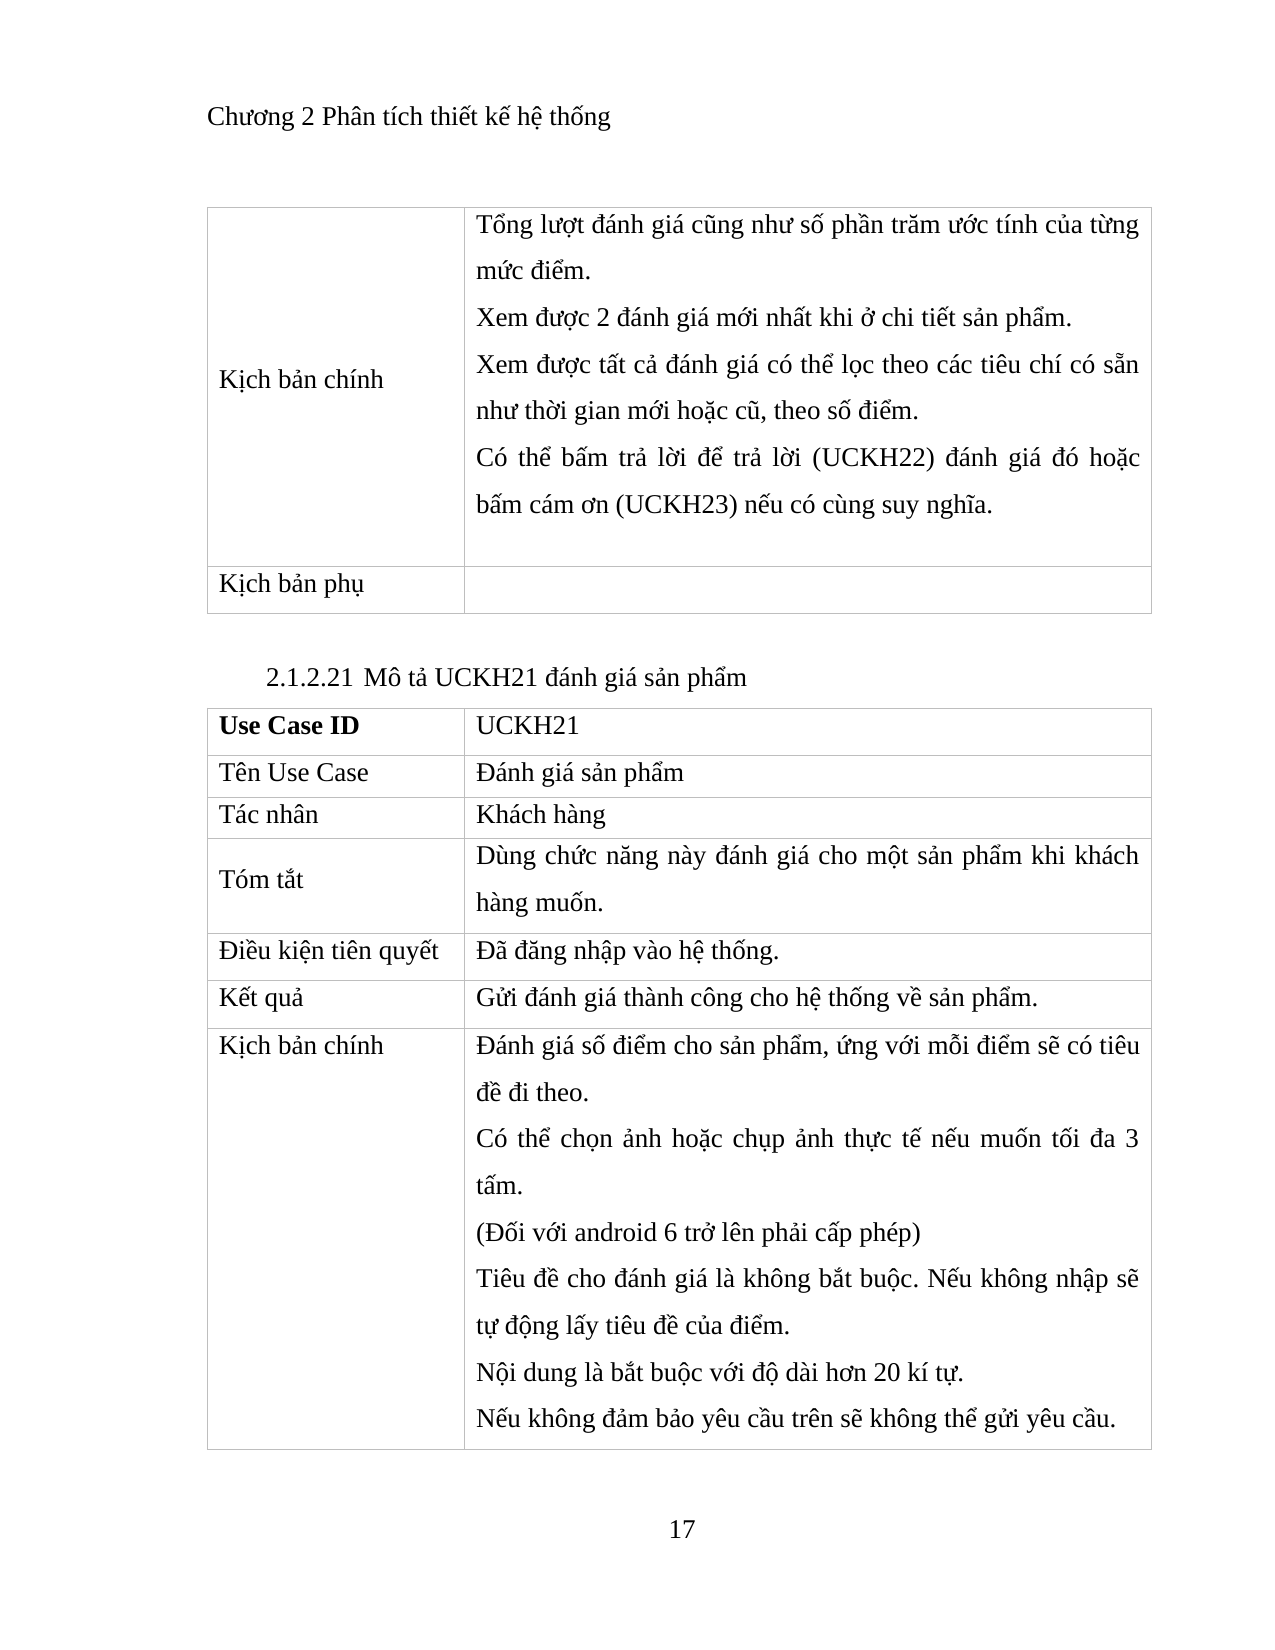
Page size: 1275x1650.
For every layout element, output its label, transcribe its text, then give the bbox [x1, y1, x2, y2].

table_cell Điều kiện tiên quyết [208, 934, 464, 980]
table_cell Đã đăng nhập vào hệ thống. [465, 934, 1151, 980]
table_cell Tên Use Case [208, 756, 464, 797]
table_cell Kịch bản chính [208, 1029, 464, 1449]
table_cell Đánh giá sản phẩm [465, 756, 1151, 797]
table_cell Gửi đánh giá thành công cho hệ thống về sản phẩm. [465, 981, 1151, 1028]
table_cell [465, 567, 1151, 613]
table_cell Dùng chức năng này đánh giá cho một sản phẩm khi khách hàng muốn. [465, 839, 1151, 933]
table_header Use Case ID [208, 709, 464, 755]
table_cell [465, 1029, 1151, 1449]
list Mô tả UCKH21 đánh giá sản phẩm [266, 661, 1157, 692]
table_cell Khách hàng [465, 798, 1151, 838]
table_cell Tổng lượt đánh giá cũng như số phần trăm ước tính của từng mức điểm. Xem được 2 đánh giá mới nhất khi ở chi tiết sản phẩm. Xem được tất cả đánh giá có thể lọc theo các tiêu chí có sẵn như thời gian mới hoặc cũ, theo số điểm. Có thể bấm trả lời để trả lời (UCKH22) đánh giá đó hoặc bấm cám ơn (UCKH23) nếu có cùng suy nghĩa. [465, 208, 1151, 566]
table_cell Kết quả [208, 981, 464, 1028]
table_cell Tác nhân [208, 798, 464, 838]
table_cell Kịch bản phụ [208, 567, 464, 613]
table_cell Tóm tắt [208, 839, 464, 933]
table_header UCKH21 [465, 709, 1151, 755]
table_cell Kịch bản chính [208, 208, 464, 566]
